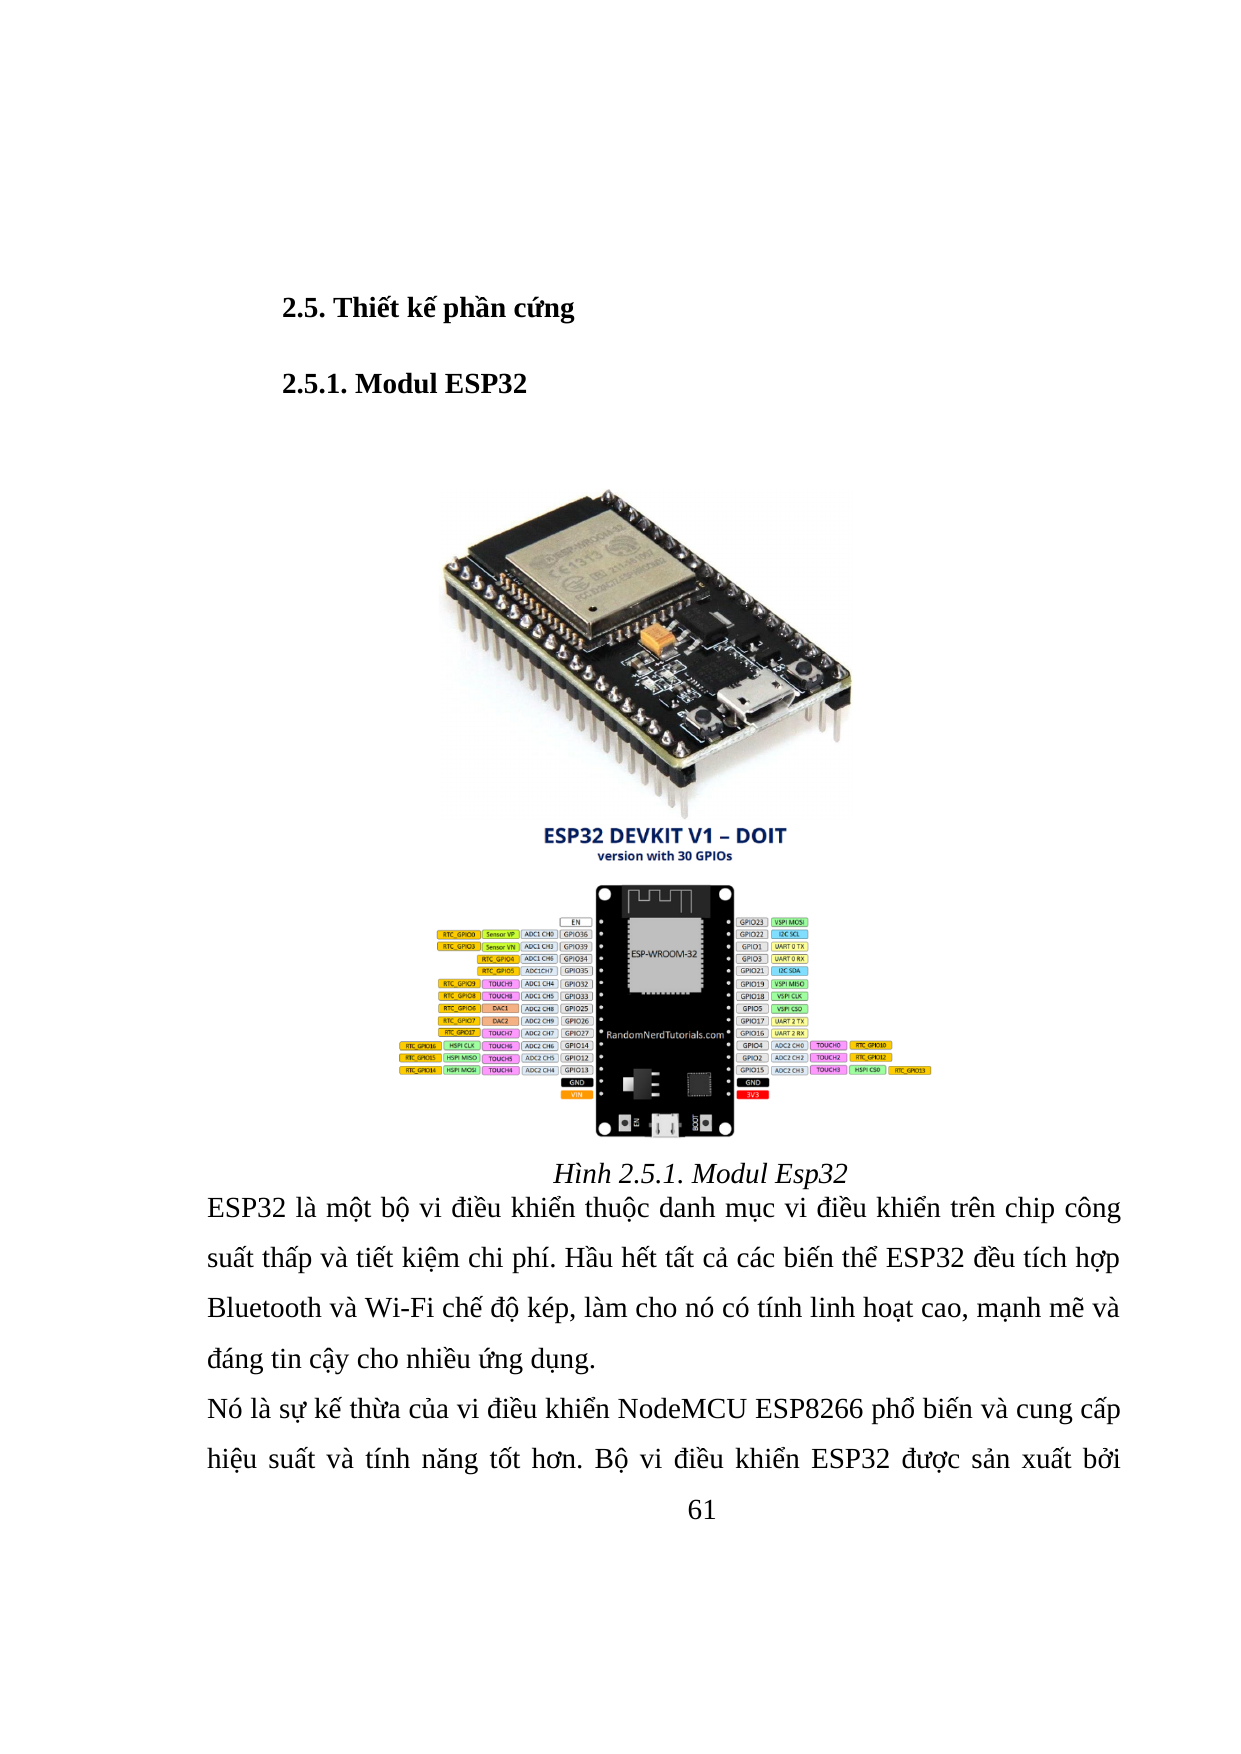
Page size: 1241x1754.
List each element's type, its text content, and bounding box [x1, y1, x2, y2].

text ESP32 là một bộ vi điều khiển thuộc danh mục vi điều khiển trên chip công suất thấp và tiết kiệm chi phí. Hầu hết tất cả các biến thể ESP32 đều tích hợp Bluetooth và Wi-Fi chế độ kép, làm cho nó có tính linh hoạt cao, mạnh mẽ và đáng tin cậy cho nhiều ứng dụng. [207, 1190, 1122, 1374]
picture [394, 489, 934, 1140]
subtitle 2.5.1. Modul ESP32 [207, 366, 1122, 399]
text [207, 1391, 1122, 1475]
subtitle Hình 2.5.1. Modul Esp32 [207, 1156, 1122, 1190]
subtitle 2.5. Thiết kế phần cứng [207, 290, 1122, 324]
